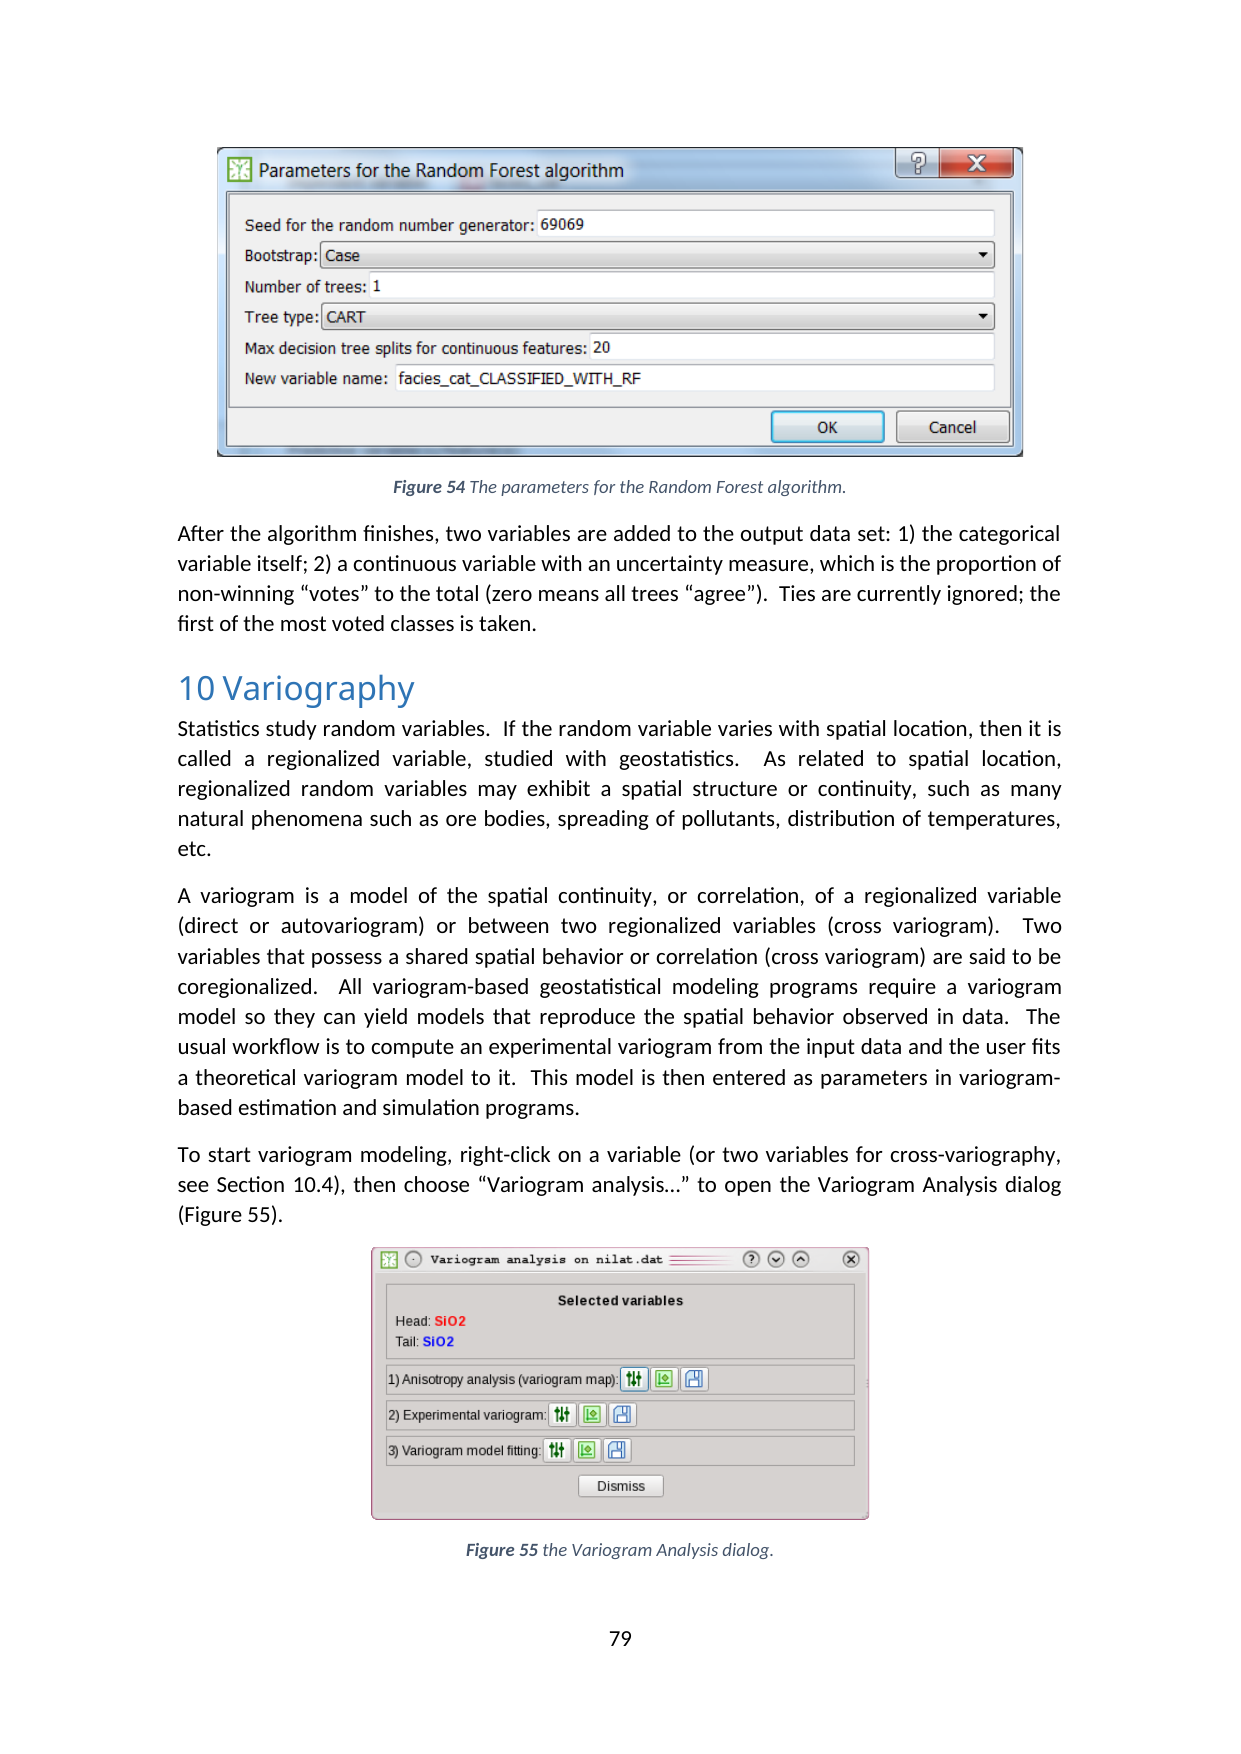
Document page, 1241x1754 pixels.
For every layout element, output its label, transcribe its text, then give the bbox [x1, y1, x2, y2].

text A variogram is a model of the spatial continuity, or correlation, of a regionalized variable (direct or autovariogram) or between two regionalized variables (cross variogram). Two variables that possess a shared spatial behavior or correlation (cross variogram) are said to be coregionalized. All variogram-based geostatistical modeling programs require a variogram model so they can yield models that reproduce the spatial behavior observed in data. The usual workflow is to compute an experimental variogram from the input data and the user fits a theoretical variogram model to it. This model is then entered as parameters in variogram-based estimation and simulation programs. [177, 881, 1063, 1121]
text Figure 55 the Variogram Analysis dialog. [177, 1538, 1063, 1561]
picture [371, 1247, 870, 1520]
text Statistics study random variables. If the random variable varies with spatial location, then it is called a regionalized variable, studied with geostatistics. As related to spatial location, regionalized random variables may exhibit a spatial structure or continuity, such as many natural phenomena such as ore bodies, spreading of pollutants, distribution of temperatures, etc. [177, 714, 1063, 863]
text After the algorithm finishes, two variables are added to the output data set: 1) the categorical variable itself; 2) a continuous variable with an uncertainty measure, which is the proportion of non-winning “votes” to the total (zero means all trees “agree”). Ties are currently ignored; the first of the most voted classes is taken. [177, 519, 1063, 638]
text To start variogram modeling, right-click on a variable (or two variables for cross-variography, see Section 10.4), then choose “Variogram analysis…” to open the Variogram Analysis dialog (Figure 51). [177, 1140, 1063, 1228]
picture [217, 147, 1024, 457]
subtitle Variography [177, 665, 1063, 710]
text Figure 54 The parameters for the Random Forest algorithm. [177, 475, 1063, 498]
